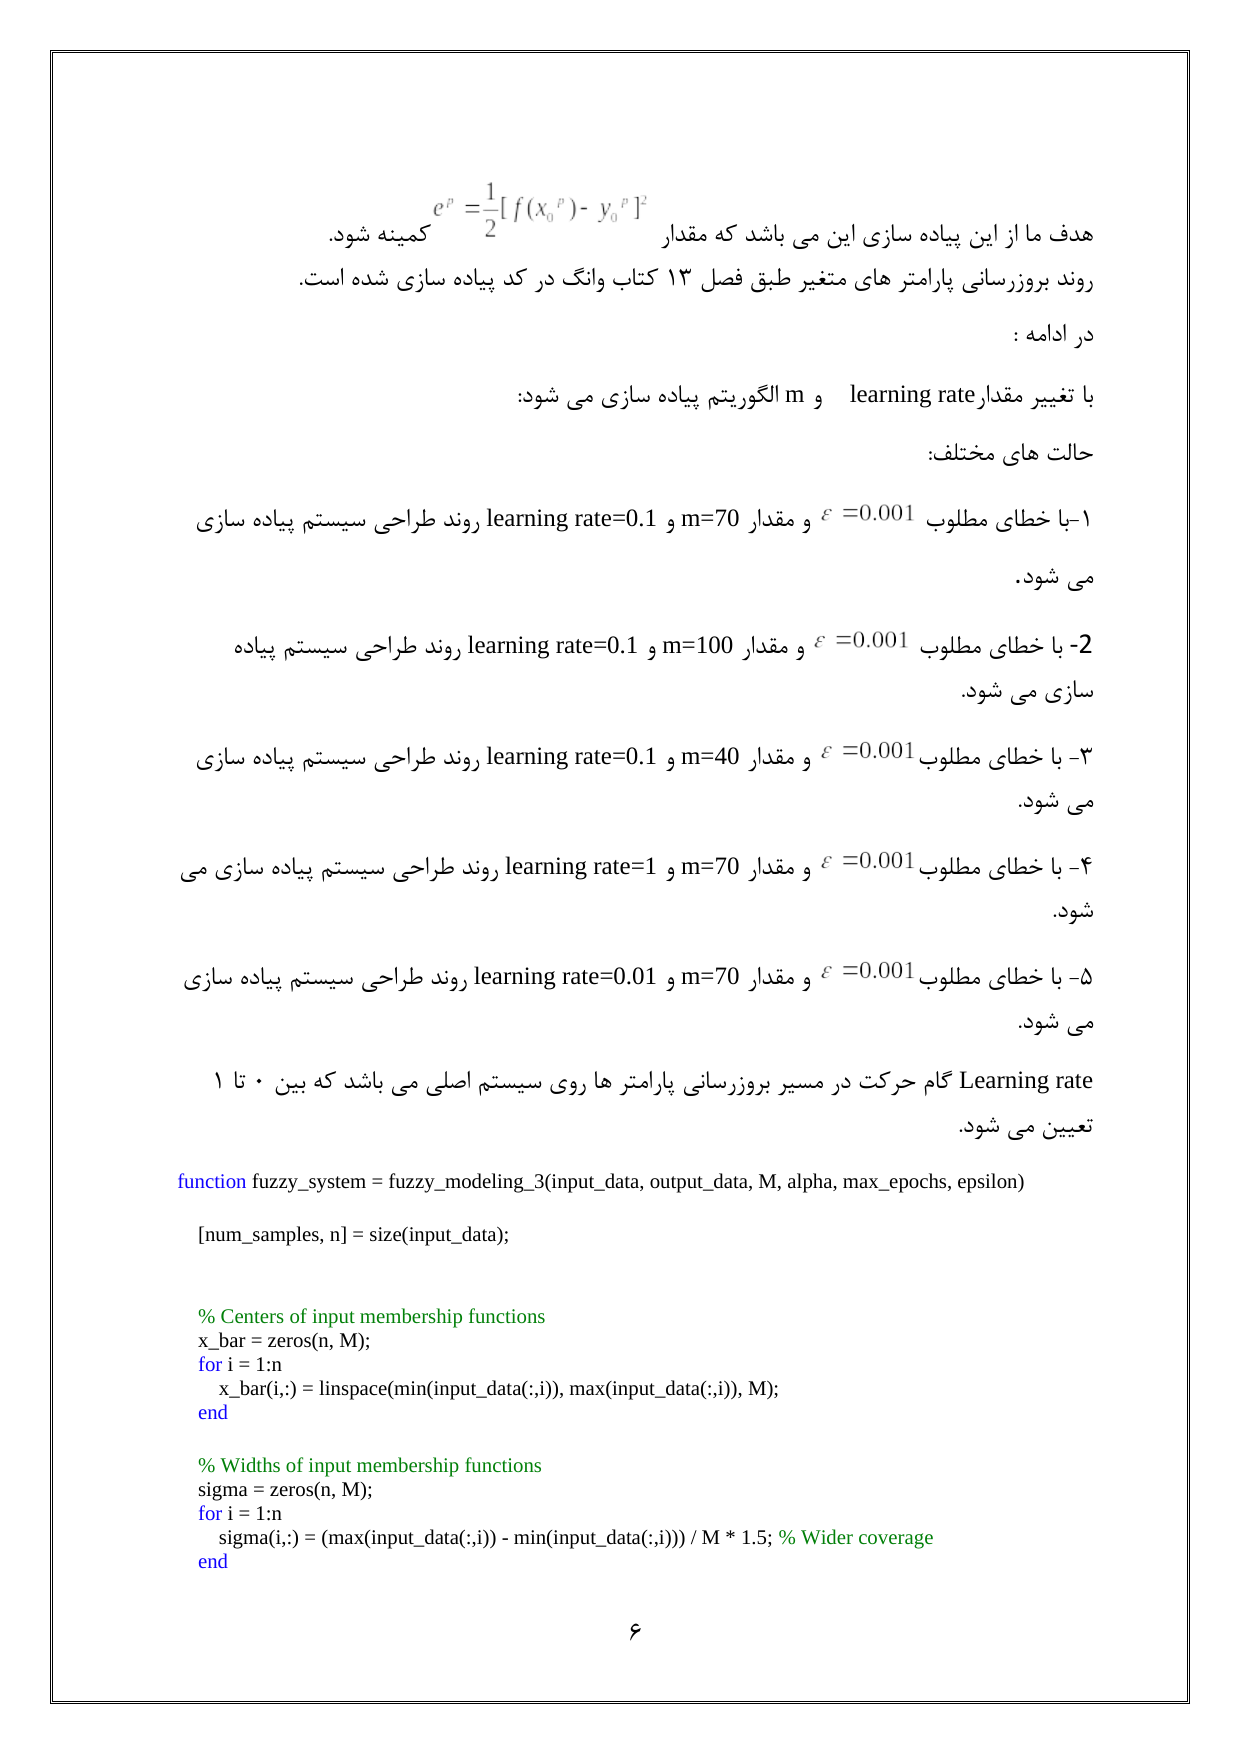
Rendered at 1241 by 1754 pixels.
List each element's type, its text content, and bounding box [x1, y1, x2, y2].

text for i = 1:n [177, 1501, 1093, 1525]
text % Centers of input membership functions [177, 1304, 1093, 1328]
text x_bar = zeros(n, M); [177, 1328, 1093, 1352]
text 2- با خطای مطلوب و مقدار m=100 و learning rate=0.1 روند طراحی سیستم پیاده سازی می شود. [177, 625, 1093, 708]
text function fuzzy_system = fuzzy_modeling_3(input_data, output_data, M, alpha, max_epochs, epsilon) [177, 1169, 1093, 1193]
text end [177, 1400, 1093, 1424]
text هدف ما از این پیاده سازی این می باشد که مقدار کمینه شود. روند بروزرسانی پارامتر های متغیر طبق فصل 13 کتاب وانگ در کد پیاده سازی شده است. [177, 177, 1093, 296]
text در ادامه : [177, 323, 1093, 352]
text sigma(i,:) = (max(input_data(:,i)) - min(input_data(:,i))) / M * 1.5; % Wider coverage [177, 1525, 1093, 1549]
text for i = 1:n [177, 1352, 1093, 1376]
text sigma = zeros(n, M); [177, 1477, 1093, 1501]
text x_bar(i,:) = linspace(min(input_data(:,i)), max(input_data(:,i)), M); [177, 1376, 1093, 1400]
text 3- با خطای مطلوب و مقدار m=40 و learning rate=0.1 روند طراحی سیستم پیاده سازی می شود. [177, 735, 1093, 818]
text [num_samples, n] = size(input_data); [177, 1222, 1093, 1246]
text 4- با خطای مطلوب و مقدار m=70 و learning rate=1 روند طراحی سیستم پیاده سازی می شود. [177, 845, 1093, 928]
text 5- با خطای مطلوب و مقدار m=70 و learning rate=0.01 روند طراحی سیستم پیاده سازی می شود. [177, 955, 1093, 1038]
text با تغییر مقدارlearning rate و m الگوریتم پیاده سازی می شود: [177, 379, 1093, 412]
text % Widths of input membership functions [177, 1453, 1093, 1477]
text حالت های مختلف: [177, 441, 1093, 471]
text Learning rate گام حرکت در مسیر بروزرسانی پارامتر ها روی سیستم اصلی می باشد که بین 0 تا 1 تعیین می شود. [177, 1065, 1093, 1142]
text end [177, 1549, 1093, 1573]
text 1-با خطای مطلوب و مقدار m=70 و learning rate=0.1 روند طراحی سیستم پیاده سازی می شود. [177, 498, 1093, 593]
